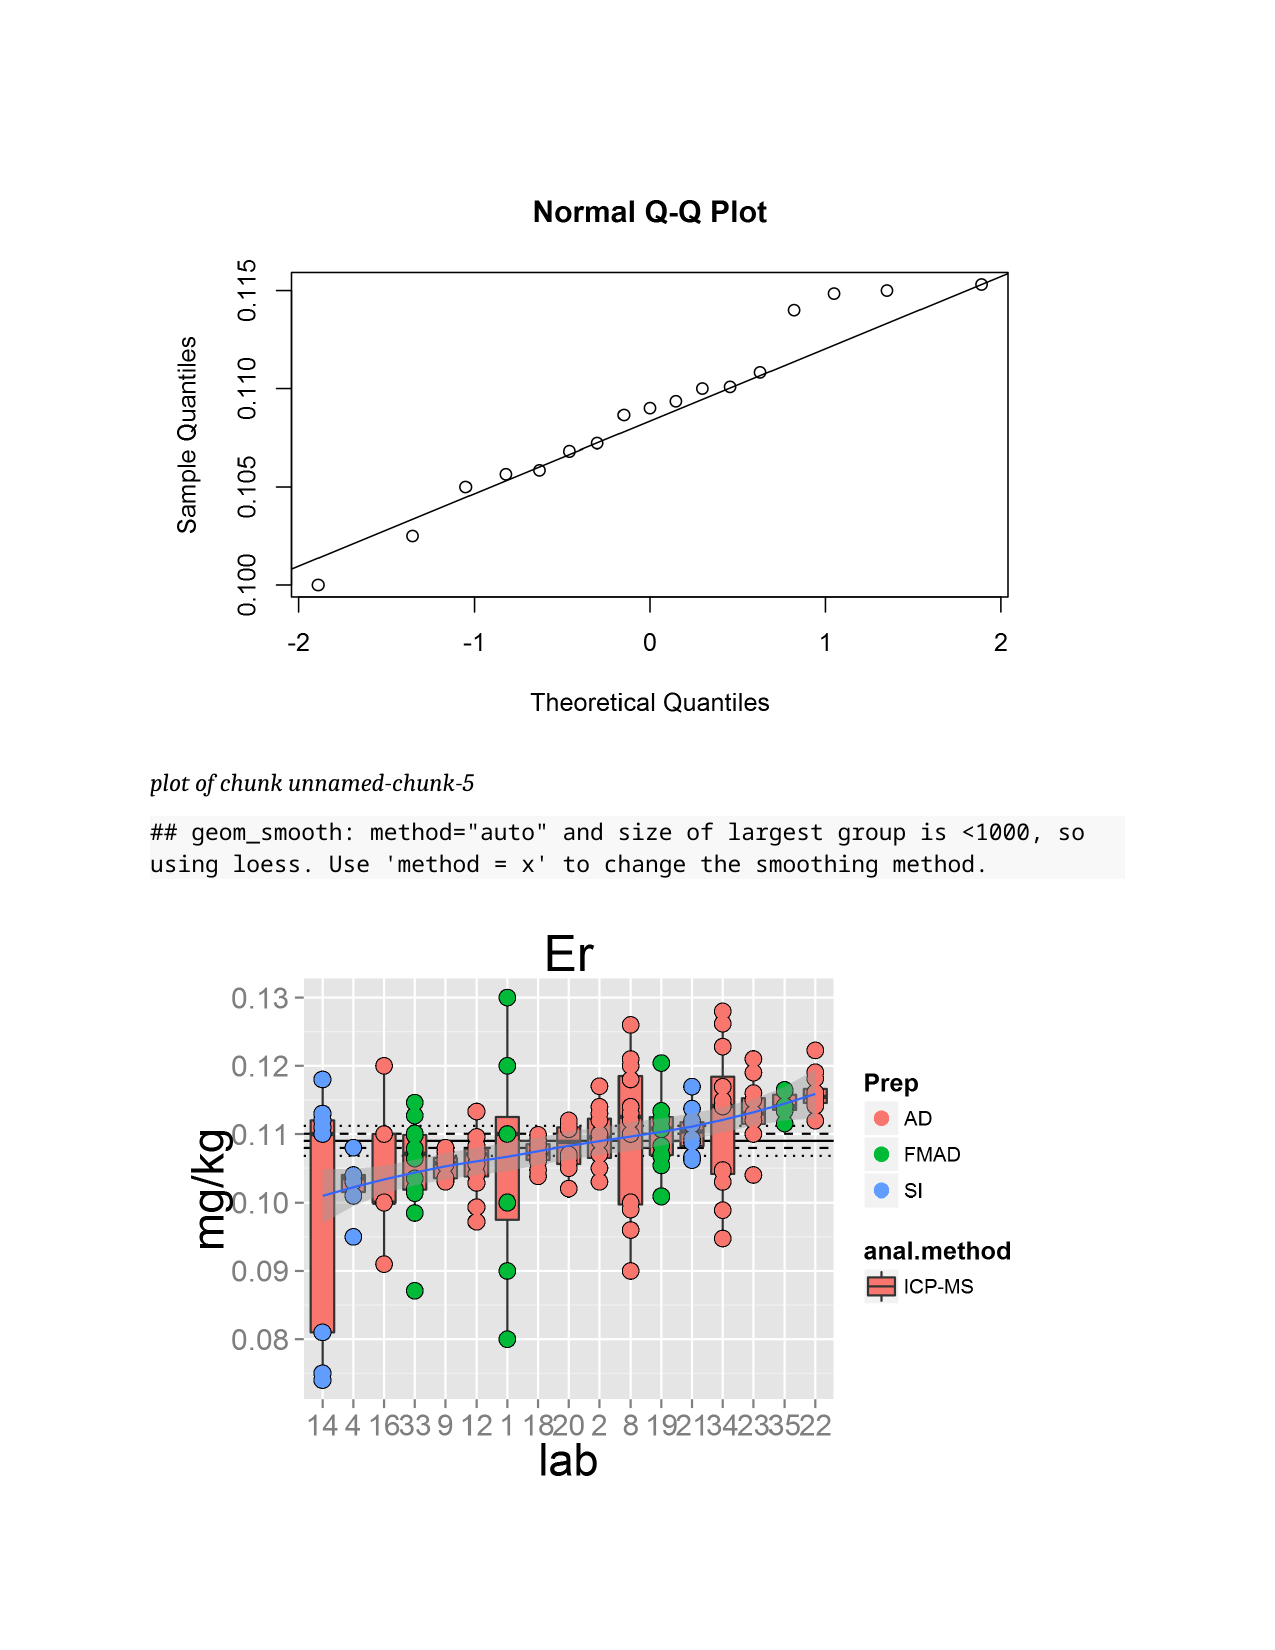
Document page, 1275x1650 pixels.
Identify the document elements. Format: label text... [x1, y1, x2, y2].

picture [168, 897, 1071, 1498]
text plot of chunk unnamed-chunk-5 [150, 769, 1125, 797]
text ## geom_smooth: method="auto" and size of largest group is <1000, so using loess. Use 'method = x' to change the smoothing method. [150, 816, 1125, 879]
picture [168, 150, 1071, 750]
